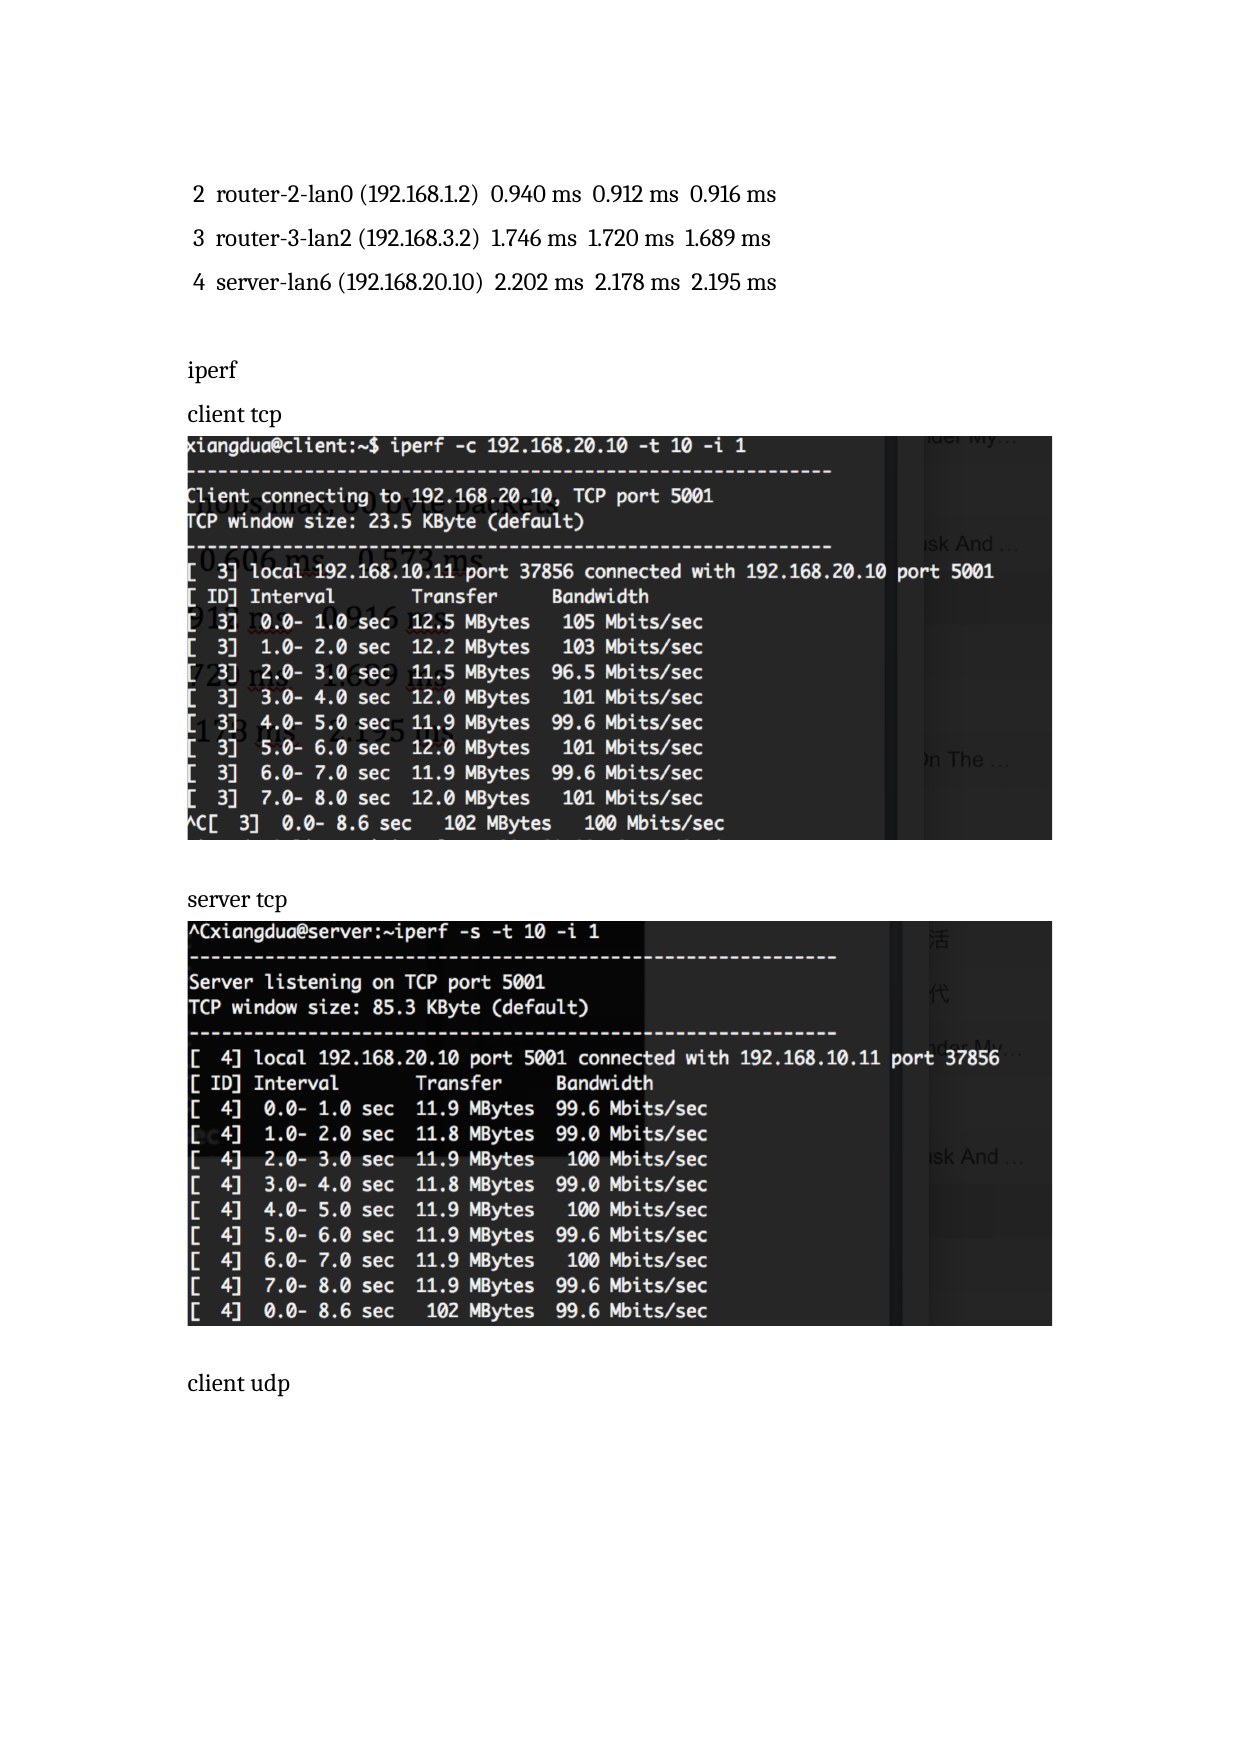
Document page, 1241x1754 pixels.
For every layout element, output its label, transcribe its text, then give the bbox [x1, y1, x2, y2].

text 2 router-2-lan0 (192.168.1.2) 0.940 ms 0.912 ms 0.916 ms [187, 172, 1053, 216]
text server tcp [187, 877, 1053, 921]
text iperf [187, 348, 1053, 392]
picture [187, 921, 1053, 1326]
text client tcp [187, 392, 1053, 436]
picture [187, 436, 1053, 840]
text 4 server-lan6 (192.168.20.10) 2.202 ms 2.178 ms 2.195 ms [187, 260, 1053, 304]
text client udp [187, 1362, 1053, 1406]
text 3 router-3-lan2 (192.168.3.2) 1.746 ms 1.720 ms 1.689 ms [187, 216, 1053, 260]
